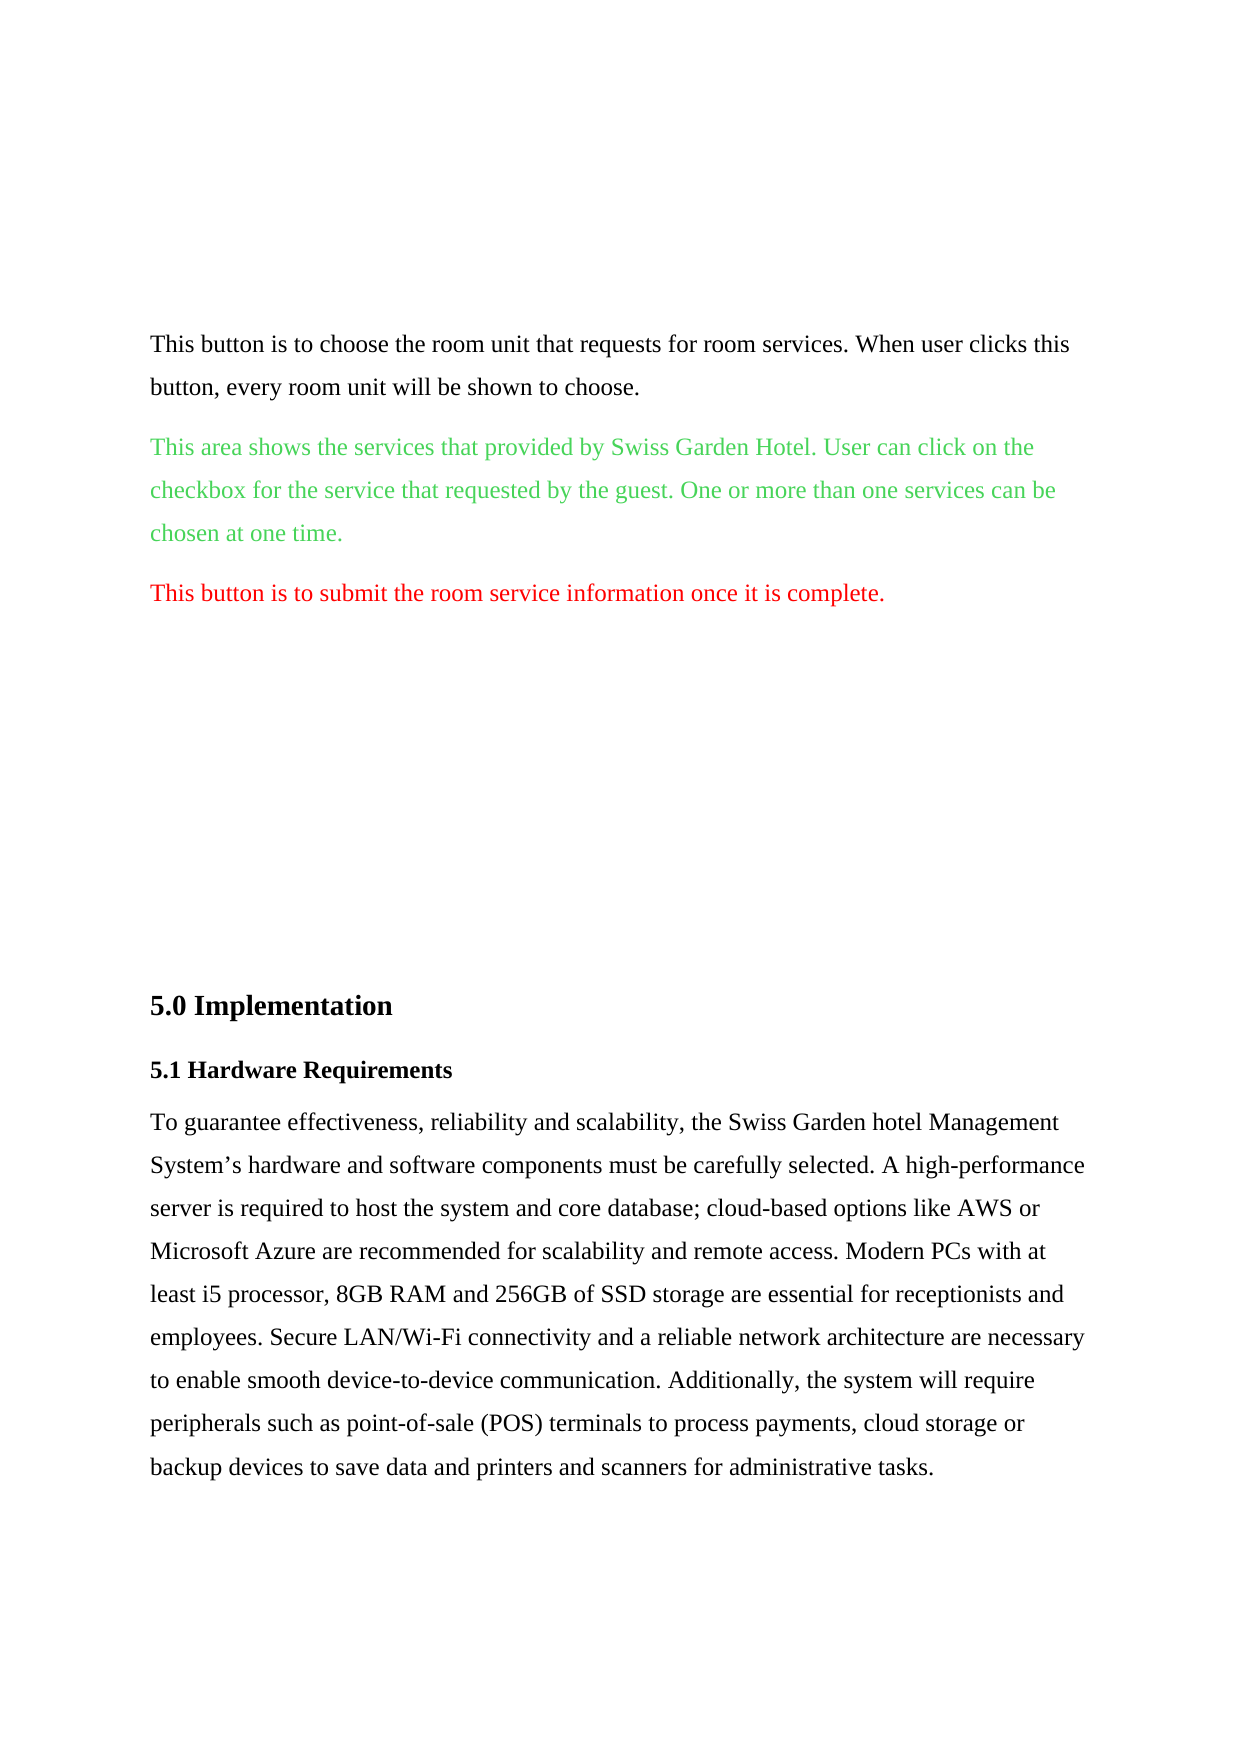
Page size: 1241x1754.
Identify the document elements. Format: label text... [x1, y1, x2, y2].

text This area shows the services that provided by Swiss Garden Hotel. User can click on the checkbox for the service that requested by the guest. One or more than one services can be chosen at one time. [150, 432, 1090, 547]
text This button is to submit the room service information once it is complete. [150, 578, 1090, 607]
text This button is to choose the room unit that requests for room services. When user clicks this button, every room unit will be shown to choose. [150, 329, 1090, 401]
subtitle 5.0 Implementation [150, 988, 1090, 1022]
subtitle 5.1 Hardware Requirements [150, 1055, 1090, 1084]
text To guarantee effectiveness, reliability and scalability, the Swiss Garden hotel Management System’s hardware and software components must be carefully selected. A high-performance server is required to host the system and core database; cloud-based options like AWS or Microsoft Azure are recommended for scalability and remote access. Modern PCs with at least i5 processor, 8GB RAM and 256GB of SSD storage are essential for receptionists and employees. Secure LAN/Wi-Fi connectivity and a reliable network architecture are necessary to enable smooth device-to-device communication. Additionally, the system will require peripherals such as point-of-sale (POS) terminals to process payments, cloud storage or backup devices to save data and printers and scanners for administrative tasks. [150, 1107, 1090, 1480]
